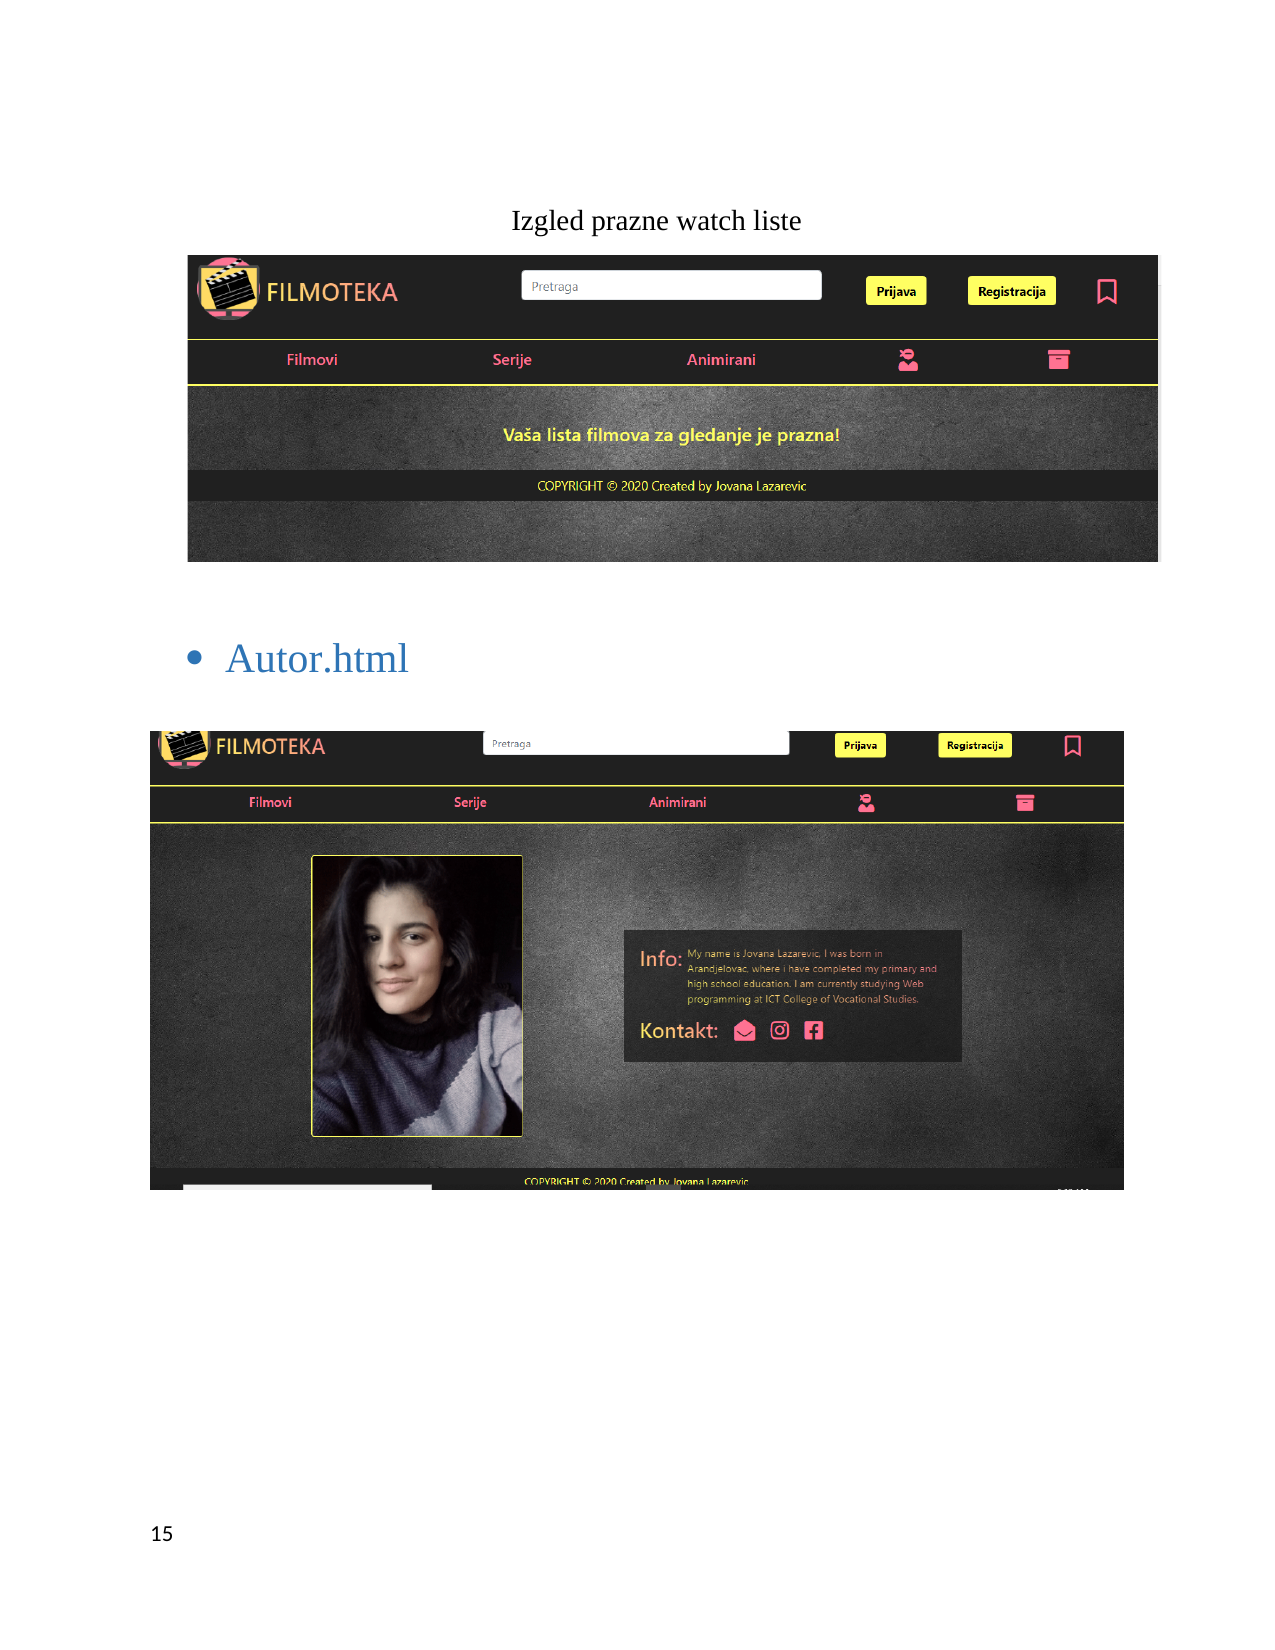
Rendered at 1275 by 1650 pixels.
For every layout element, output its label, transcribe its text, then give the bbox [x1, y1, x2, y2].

picture [187, 255, 1162, 562]
text Izgled prazne watch liste [187, 203, 1125, 236]
subtitle Autor.html [187, 633, 1125, 681]
picture [150, 731, 1124, 1190]
